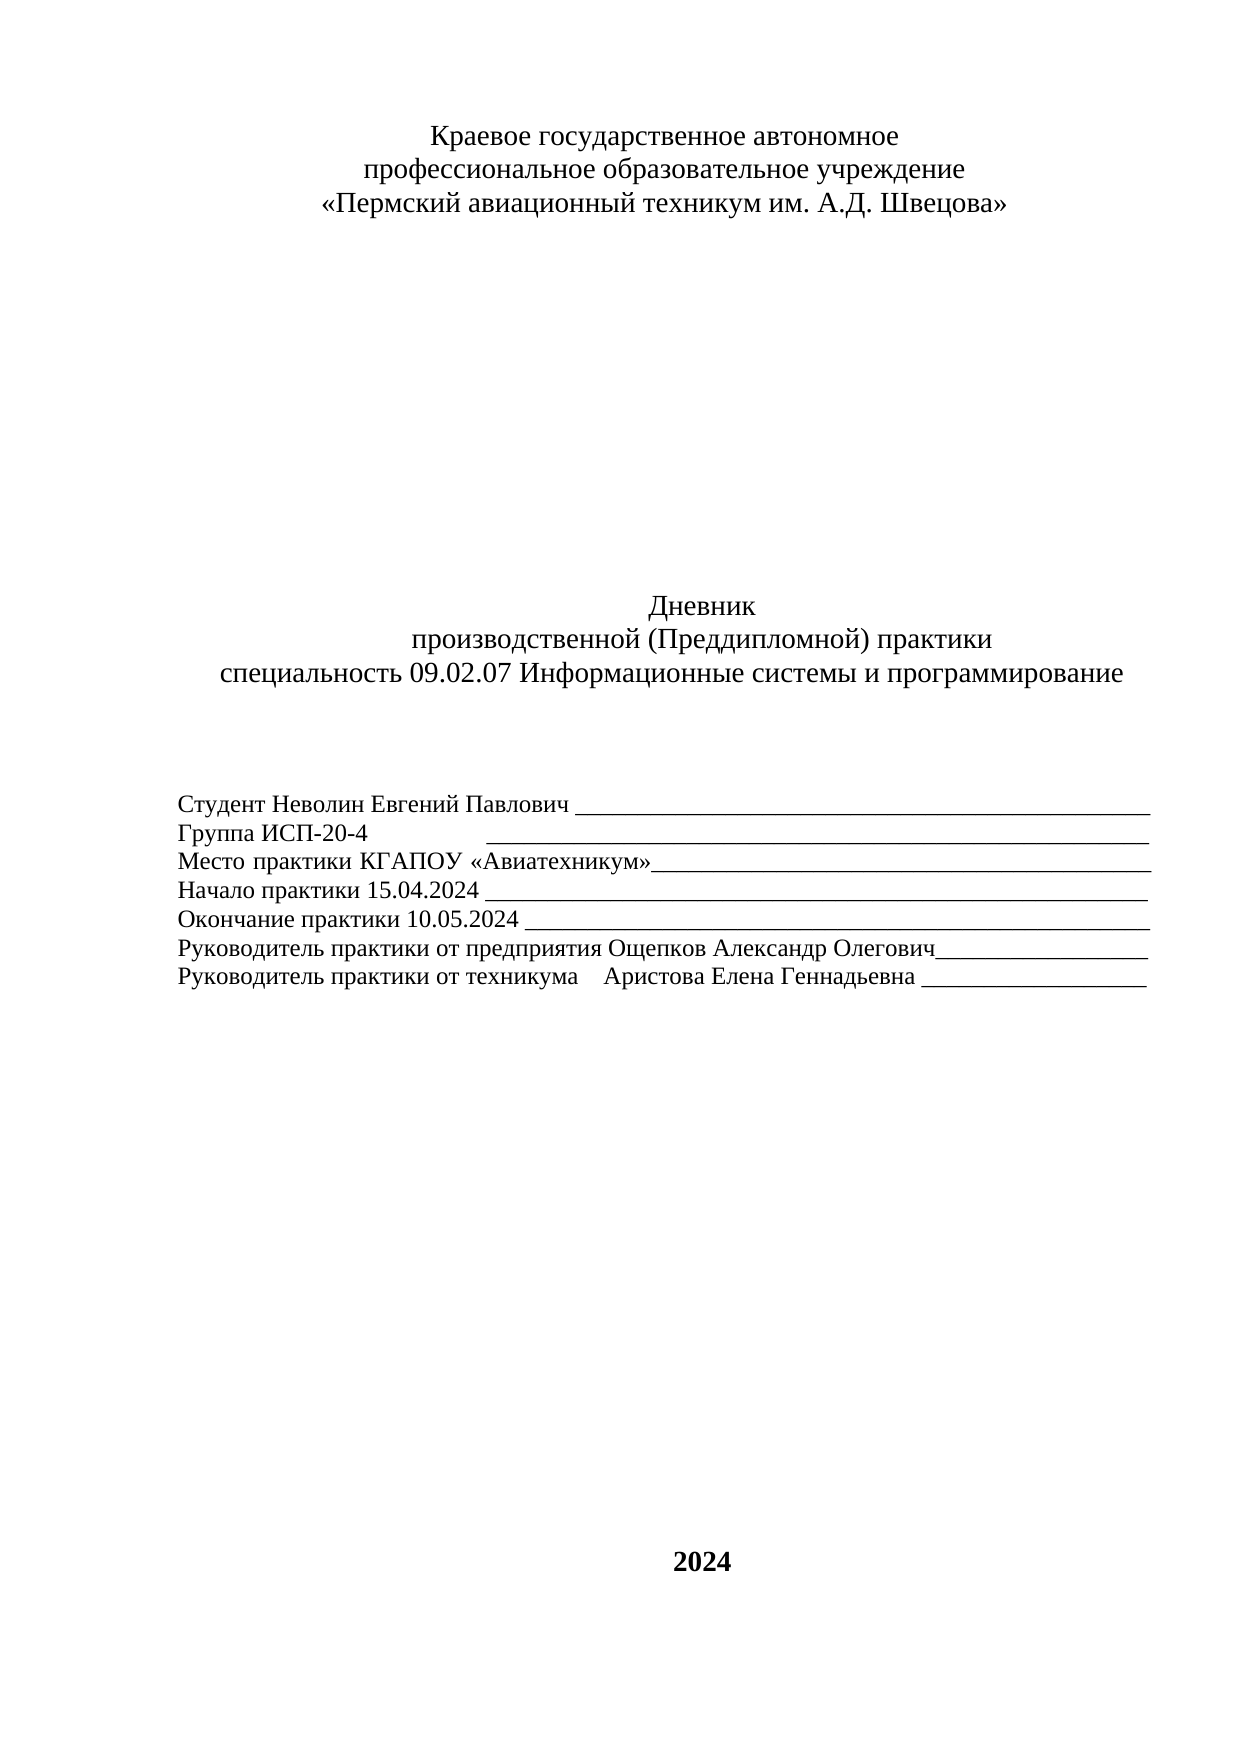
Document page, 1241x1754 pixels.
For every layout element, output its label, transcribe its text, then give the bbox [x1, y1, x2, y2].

text профессиональное образовательное учреждение [177, 152, 1152, 185]
text Окончание практики 10.05.2024 __________________________________________________ [177, 904, 1152, 933]
text Место практики КГАПОУ «Авиатехникум»________________________________________ Начало практики 15.04.2024 _____________________________________________________ [177, 846, 1152, 904]
text специальность 09.02.07 Информационные системы и программирование [207, 655, 1137, 688]
text «Пермский авиационный техникум им. А.Д. Швецова» [177, 185, 1152, 219]
text Руководитель практики от техникума Аристова Елена Геннадьевна __________________ [177, 961, 1152, 990]
text Дневник [177, 588, 1152, 621]
text Группа ИСП-20-4 _____________________________________________________ [177, 818, 1152, 846]
text Руководитель практики от предприятия Ощепков Александр Олегович_________________ [177, 933, 1152, 961]
text 2024 [177, 1544, 1152, 1577]
text производственной (Преддипломной) практики [177, 621, 1152, 655]
text Студент Неволин Евгений Павлович ______________________________________________ [177, 789, 1152, 818]
text Краевое государственное автономное [177, 118, 1152, 152]
